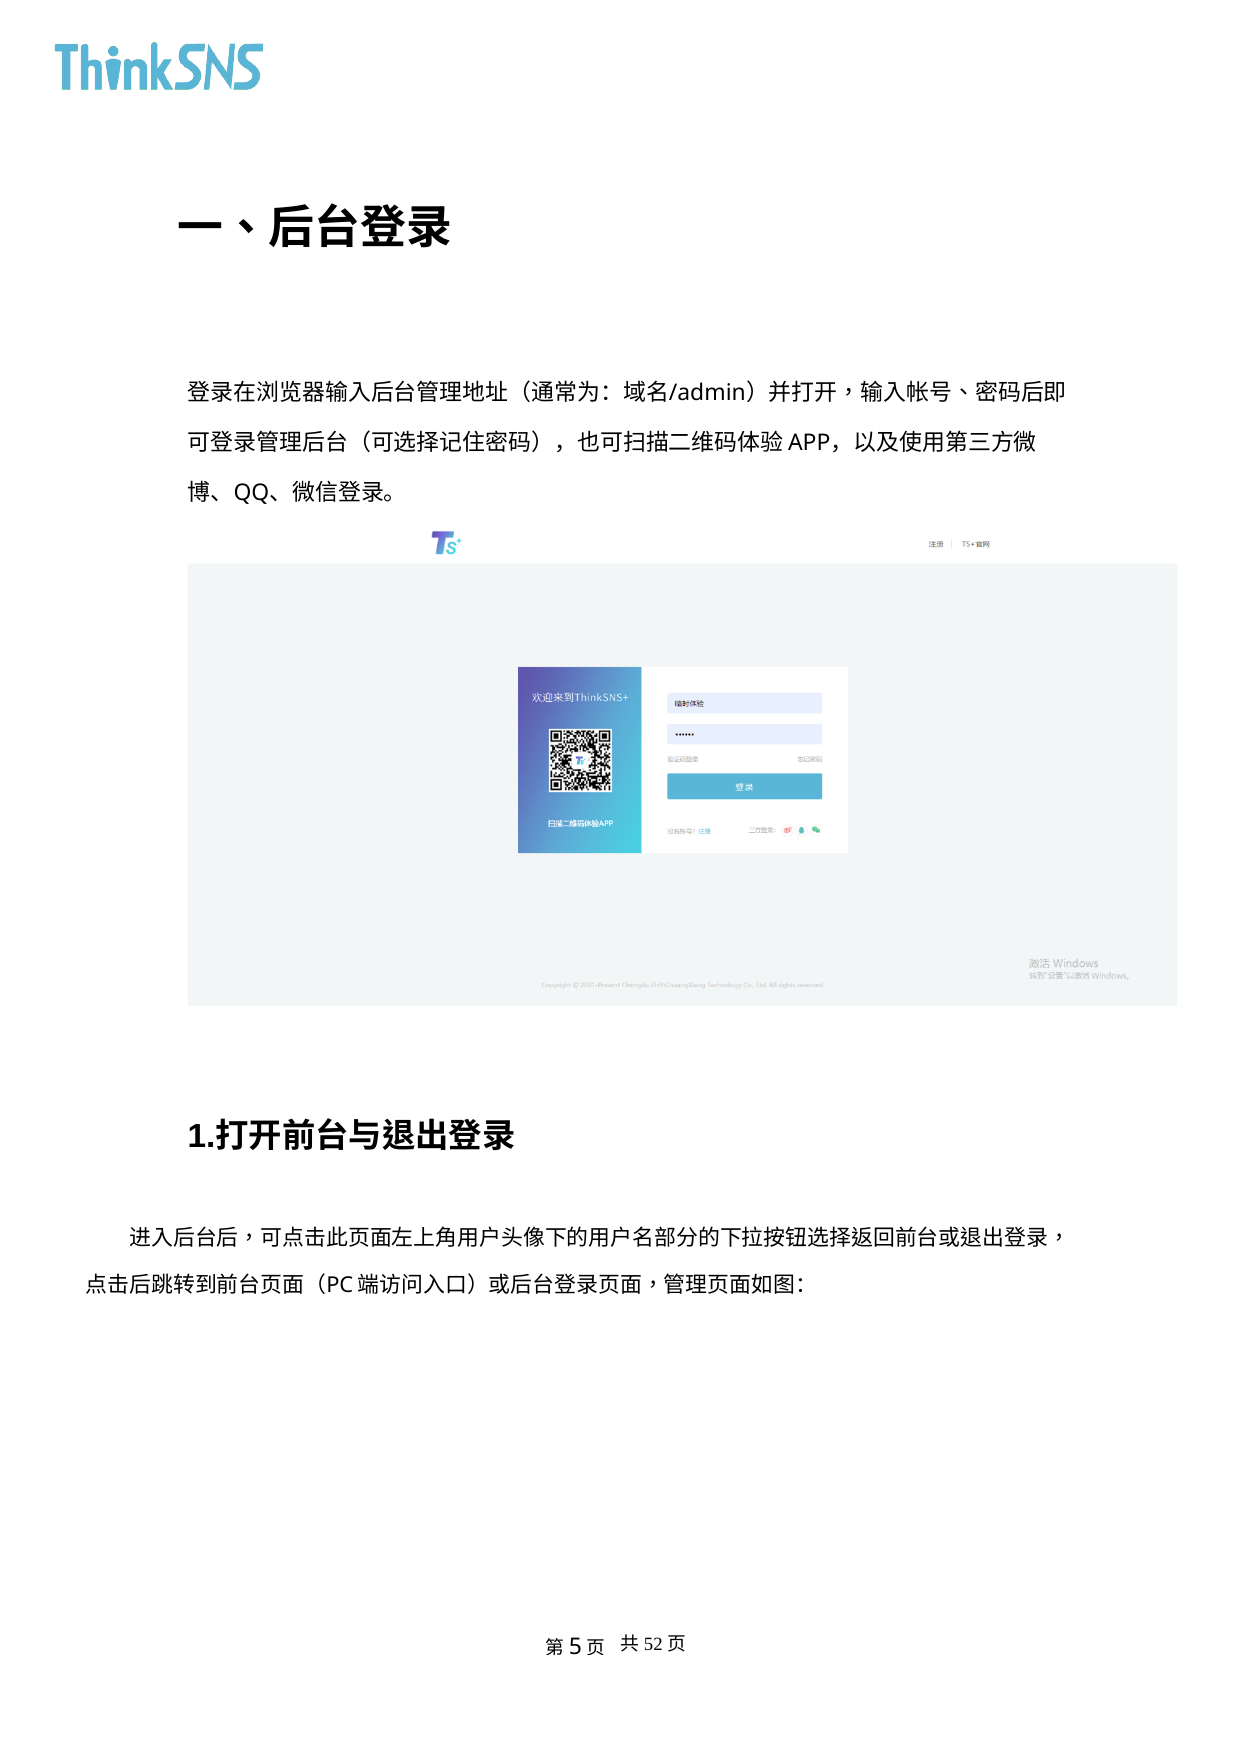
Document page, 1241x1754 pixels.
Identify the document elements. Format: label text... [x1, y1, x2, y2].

subtitle 后台登录 [133, 195, 1076, 257]
list 登录在浏览器输入后台管理地址（通常为：域名/admin）并打开，输入帐号、密码后即可登录管理后台（可选择记住密码），也可扫描二维码体验APP，以及使用第三方微博、QQ、微信登录。 [187, 376, 1076, 522]
picture [54, 42, 264, 90]
text 进入后台后，可点击此页面左上角用户头像下的用户名部分的下拉按钮选择返回前台或退出登录，点击后跳转到前台页面（PC端访问入口）或后台登录页面，管理页面如图： [85, 1222, 1076, 1299]
subtitle 打开前台与退出登录 [187, 1112, 1076, 1157]
picture [187, 522, 1178, 1006]
